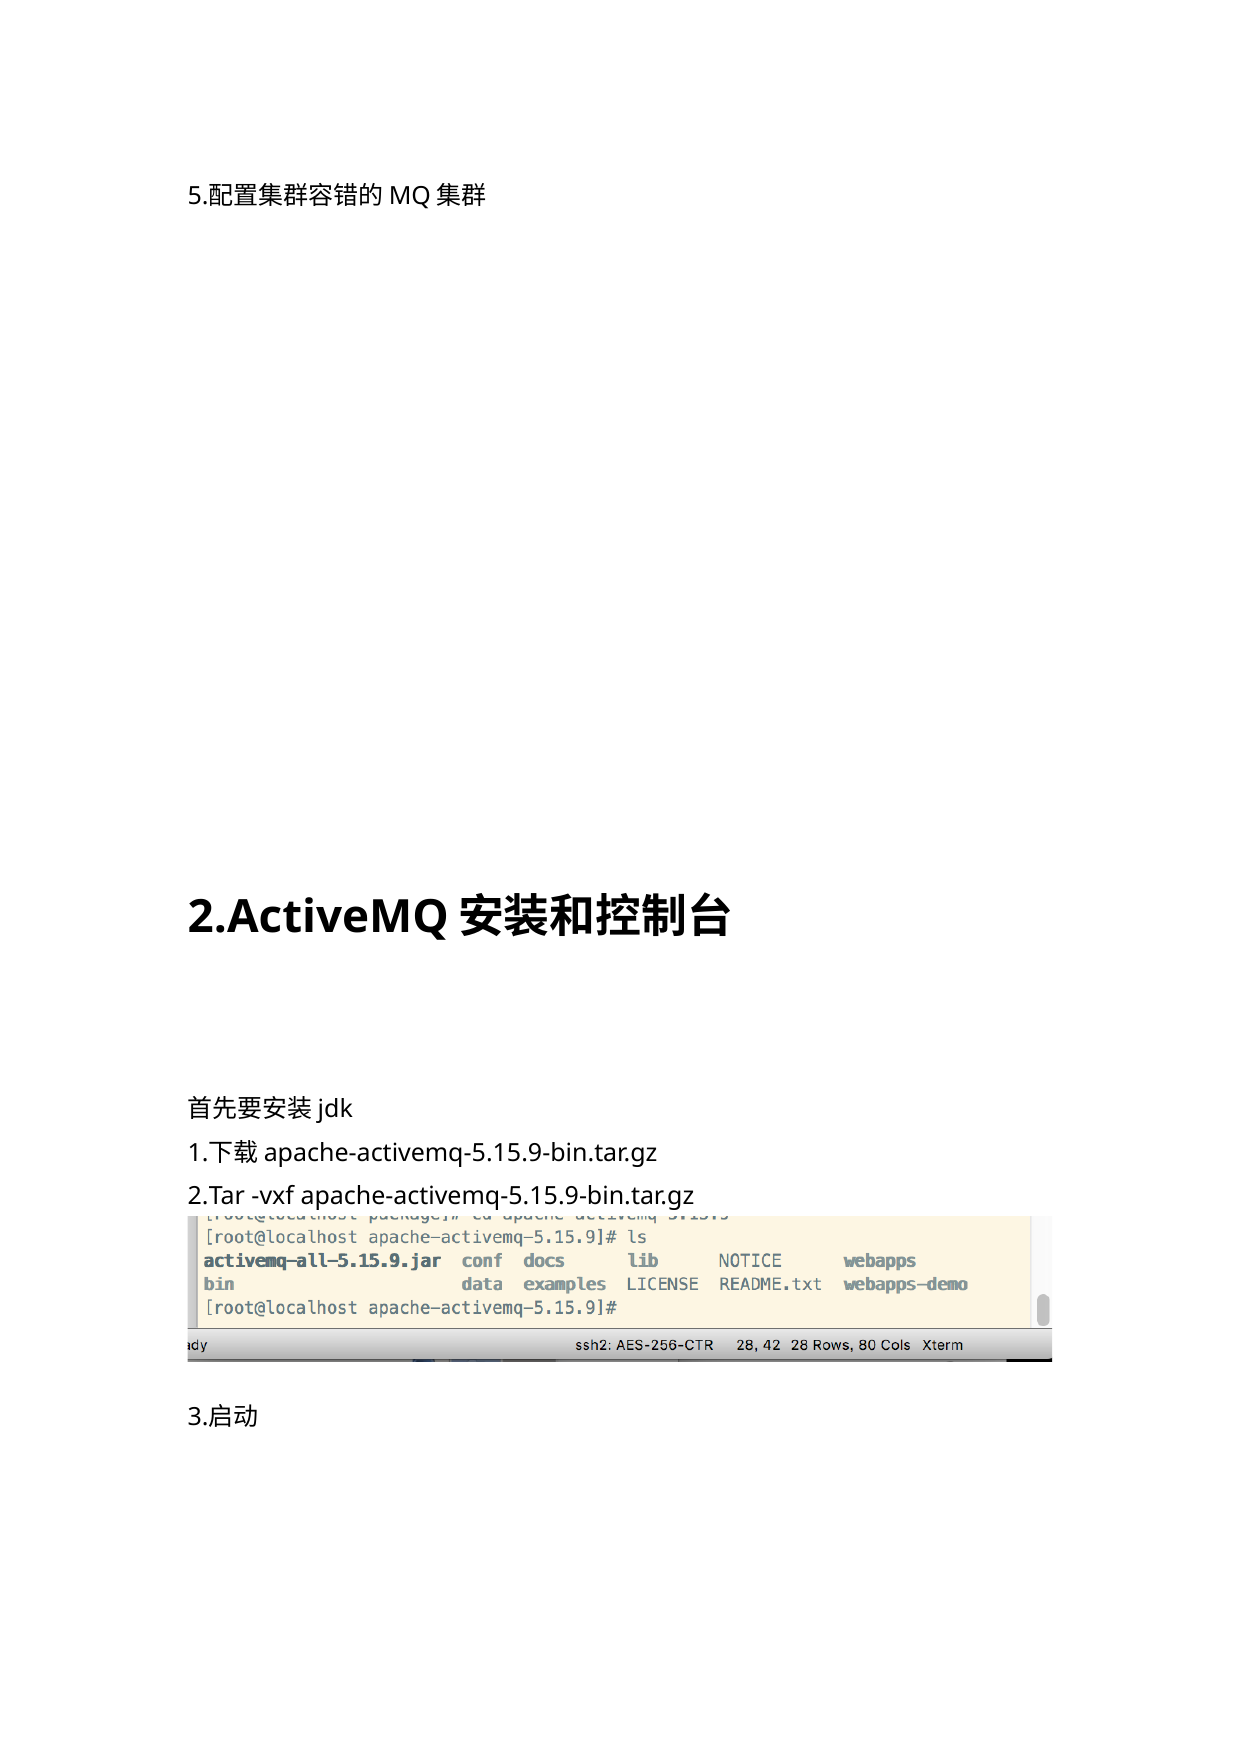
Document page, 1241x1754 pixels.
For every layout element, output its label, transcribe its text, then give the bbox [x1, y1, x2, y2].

subtitle ActiveMQ安装和控制台 [187, 868, 1053, 956]
text 首先要安装jdk [187, 1084, 1053, 1129]
list 下载apache-activemq-5.15.9-bin.tar.gz [187, 1129, 1053, 1173]
list Tar -vxf apache-activemq-5.15.9-bin.tar.gz [187, 1173, 1053, 1216]
text 5.配置集群容错的MQ集群 [187, 172, 1053, 216]
picture [187, 1216, 1053, 1362]
list 启动 [187, 1393, 1053, 1437]
